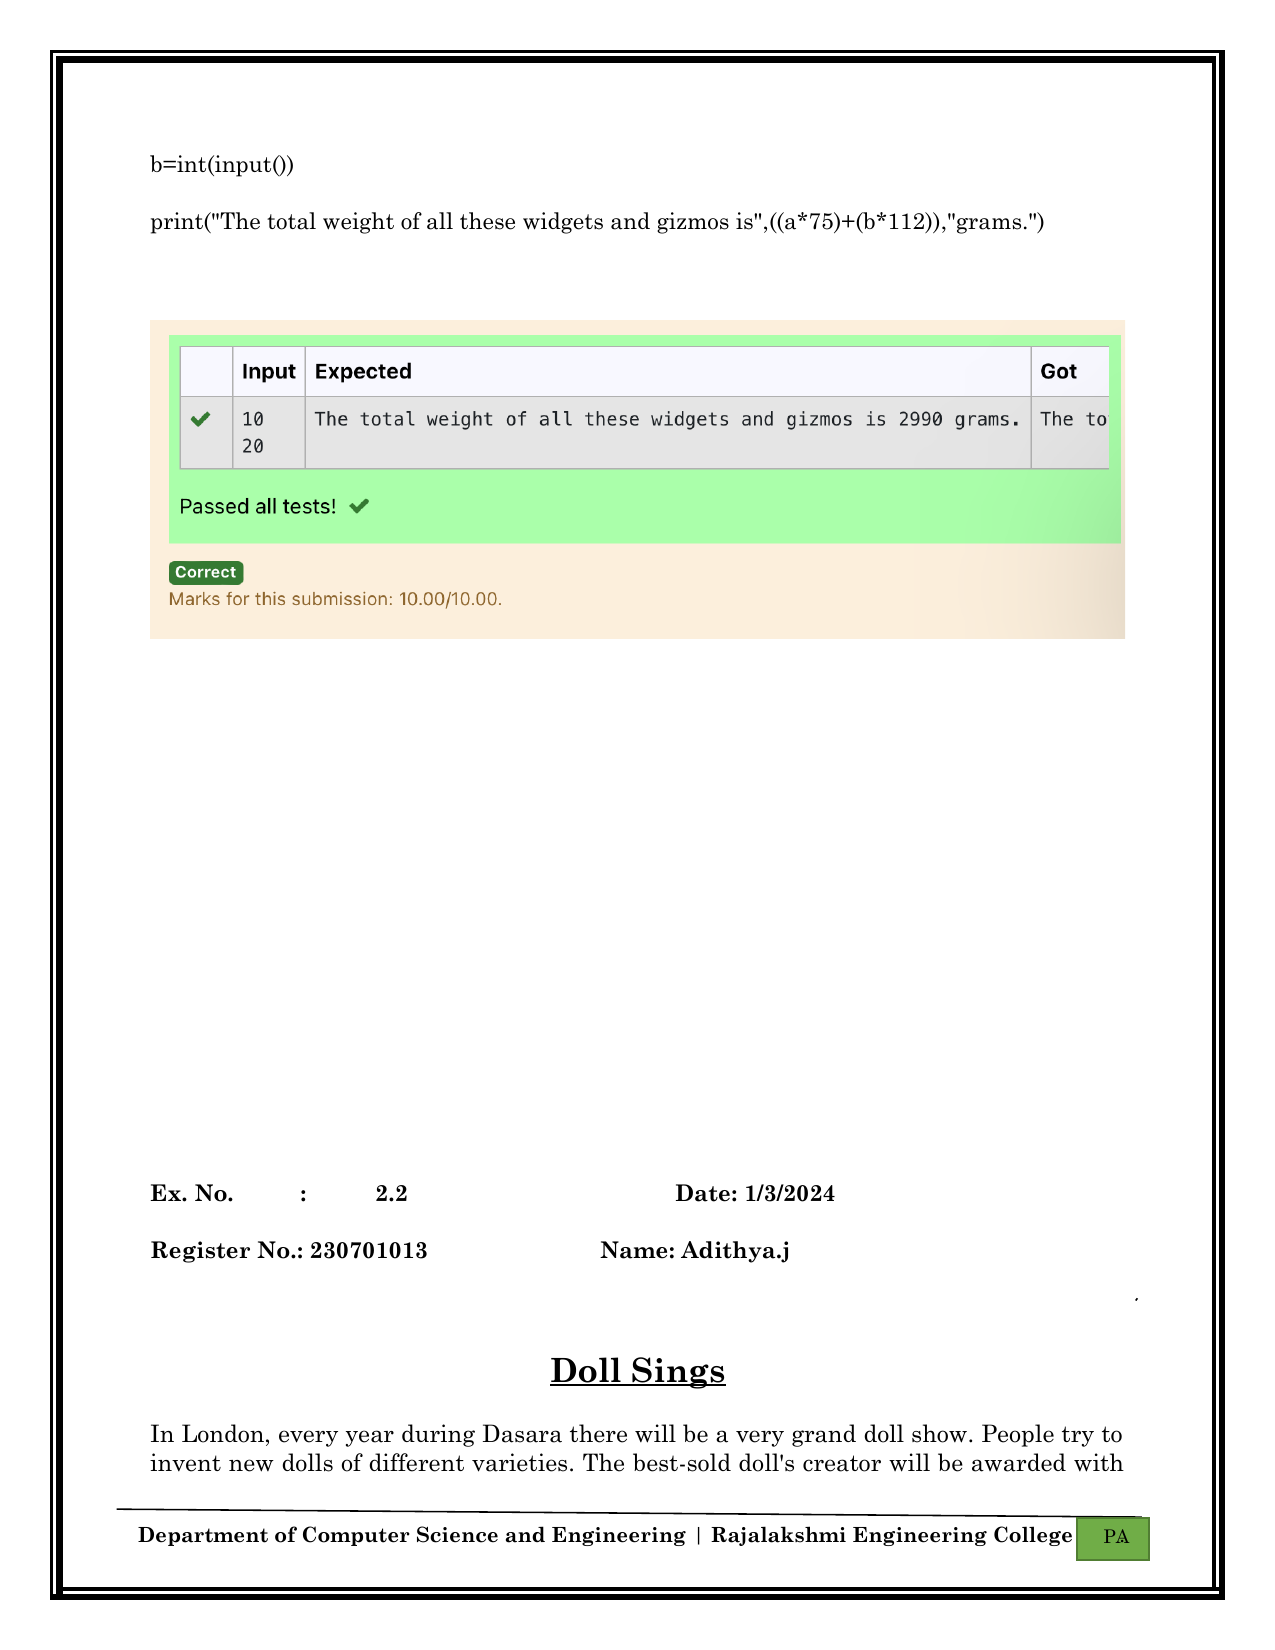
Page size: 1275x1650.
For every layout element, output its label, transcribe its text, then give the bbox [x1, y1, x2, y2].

picture [150, 320, 1125, 639]
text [150, 1419, 1125, 1476]
text print("The total weight of all these widgets and gizmos is",((a*75)+(b*112)),"grams.") [150, 207, 1125, 234]
text Ex. No. : 2.2 Date: 1/3/2024 [150, 1179, 1125, 1207]
text b=int(input()) [150, 150, 1125, 178]
text Doll Sings [150, 1349, 1125, 1389]
text Register No.: 230701013 Name: Adithya.j [150, 1236, 1125, 1263]
